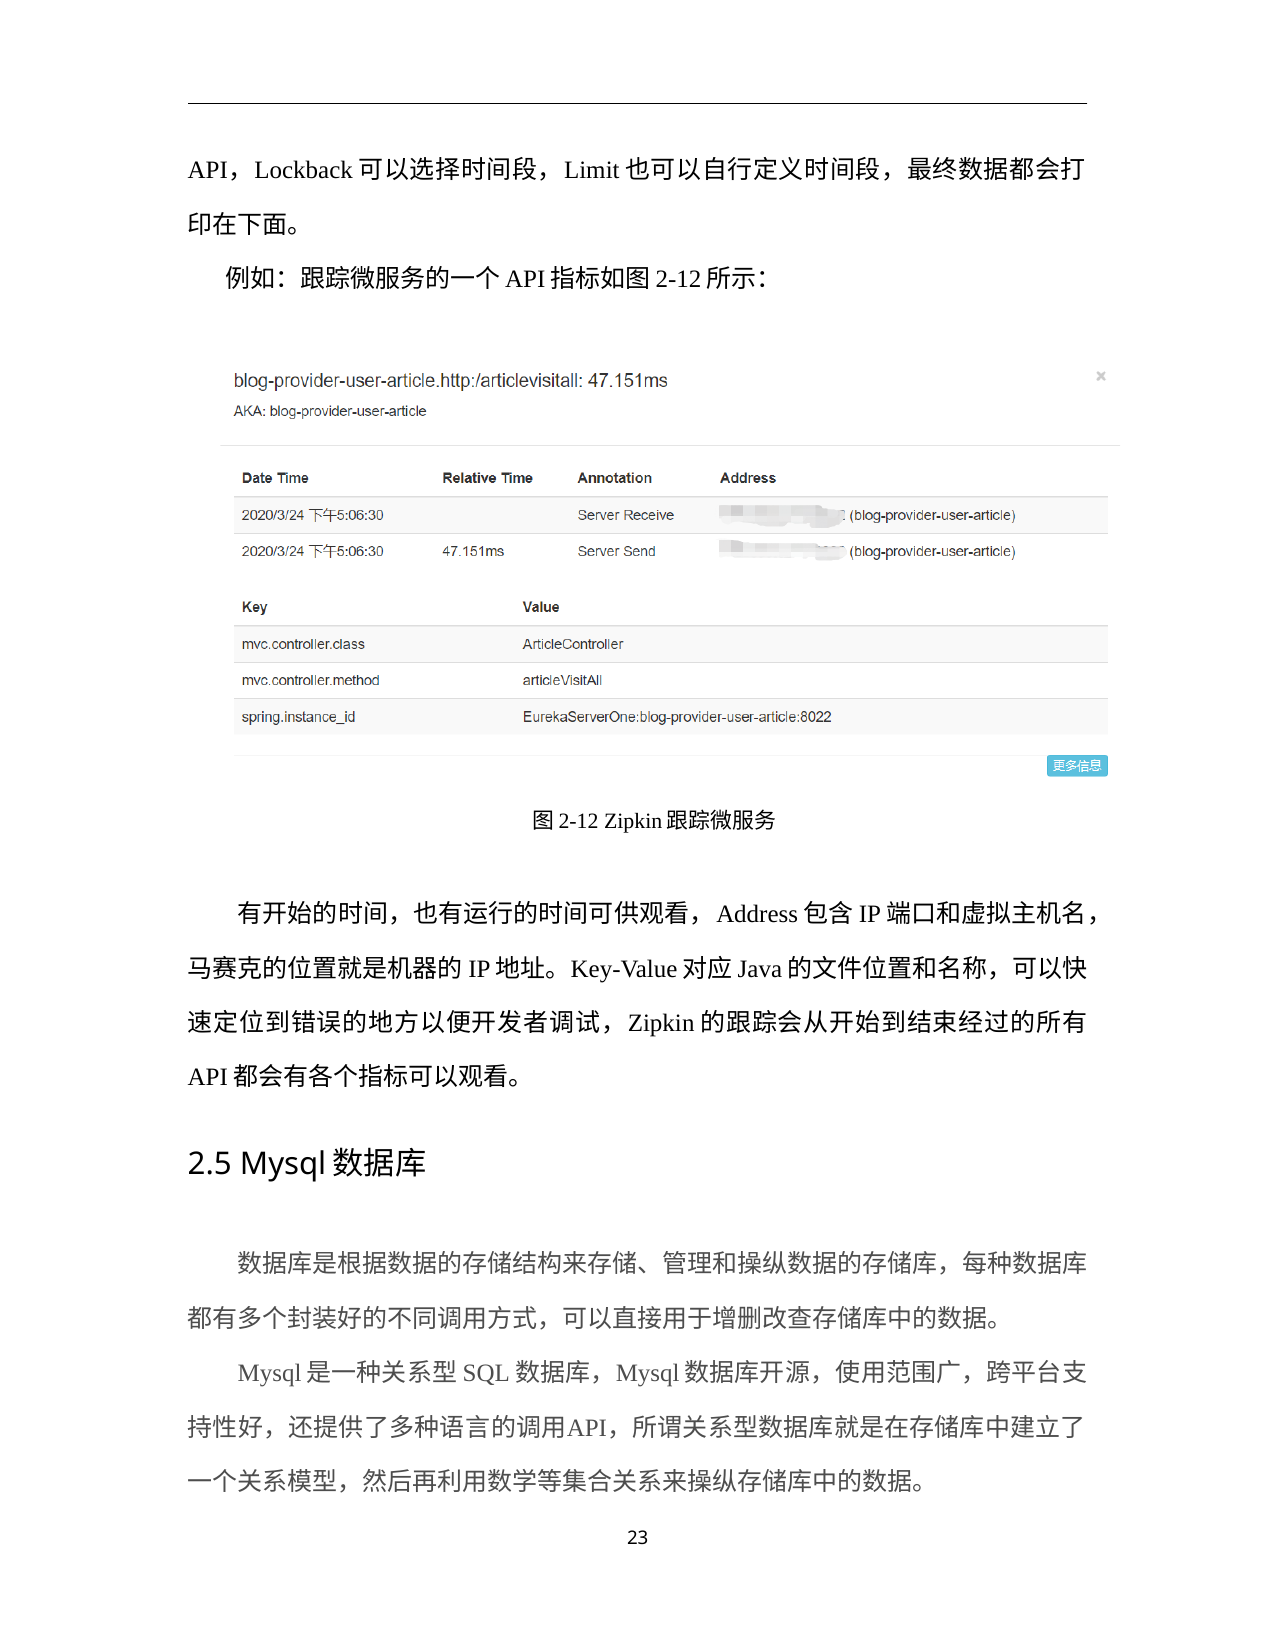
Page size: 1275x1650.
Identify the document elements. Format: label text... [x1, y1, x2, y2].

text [187, 150, 1087, 241]
subtitle 2.5 Mysql数据库 [187, 1138, 1087, 1184]
text 图2-12 Zipkin跟踪微服务 [187, 803, 1087, 835]
text 有开始的时间，也有运行的时间可供观看，Address包含IP端口和虚拟主机名，马赛克的位置就是机器的IP地址。Key-Value对应Java的文件位置和名称，可以快速定位到错误的地方以便开发者调试，Zipkin的跟踪会从开始到结束经过的所有API都会有各个指标可以观看。 [187, 894, 1087, 1093]
text Mysql是一种关系型SQL数据库，Mysql数据库开源，使⽤范围⼴，跨平台⽀持性好，还提供了多种语⾔的调⽤API，所谓关系型数据库就是在存储库中建立了一个关系模型，然后再利用数学等集合关系来操纵存储库中的数据。 [187, 1353, 1087, 1498]
picture [220, 356, 1121, 789]
text 例如：跟踪微服务的一个API指标如图2-12所示： [187, 259, 1087, 295]
text 数据库是根据数据的存储结构来存储、管理和操纵数据的存储库，每种数据库都有多个封装好的不同调用方式，可以直接用于增删改查存储库中的数据。 [187, 1244, 1087, 1334]
